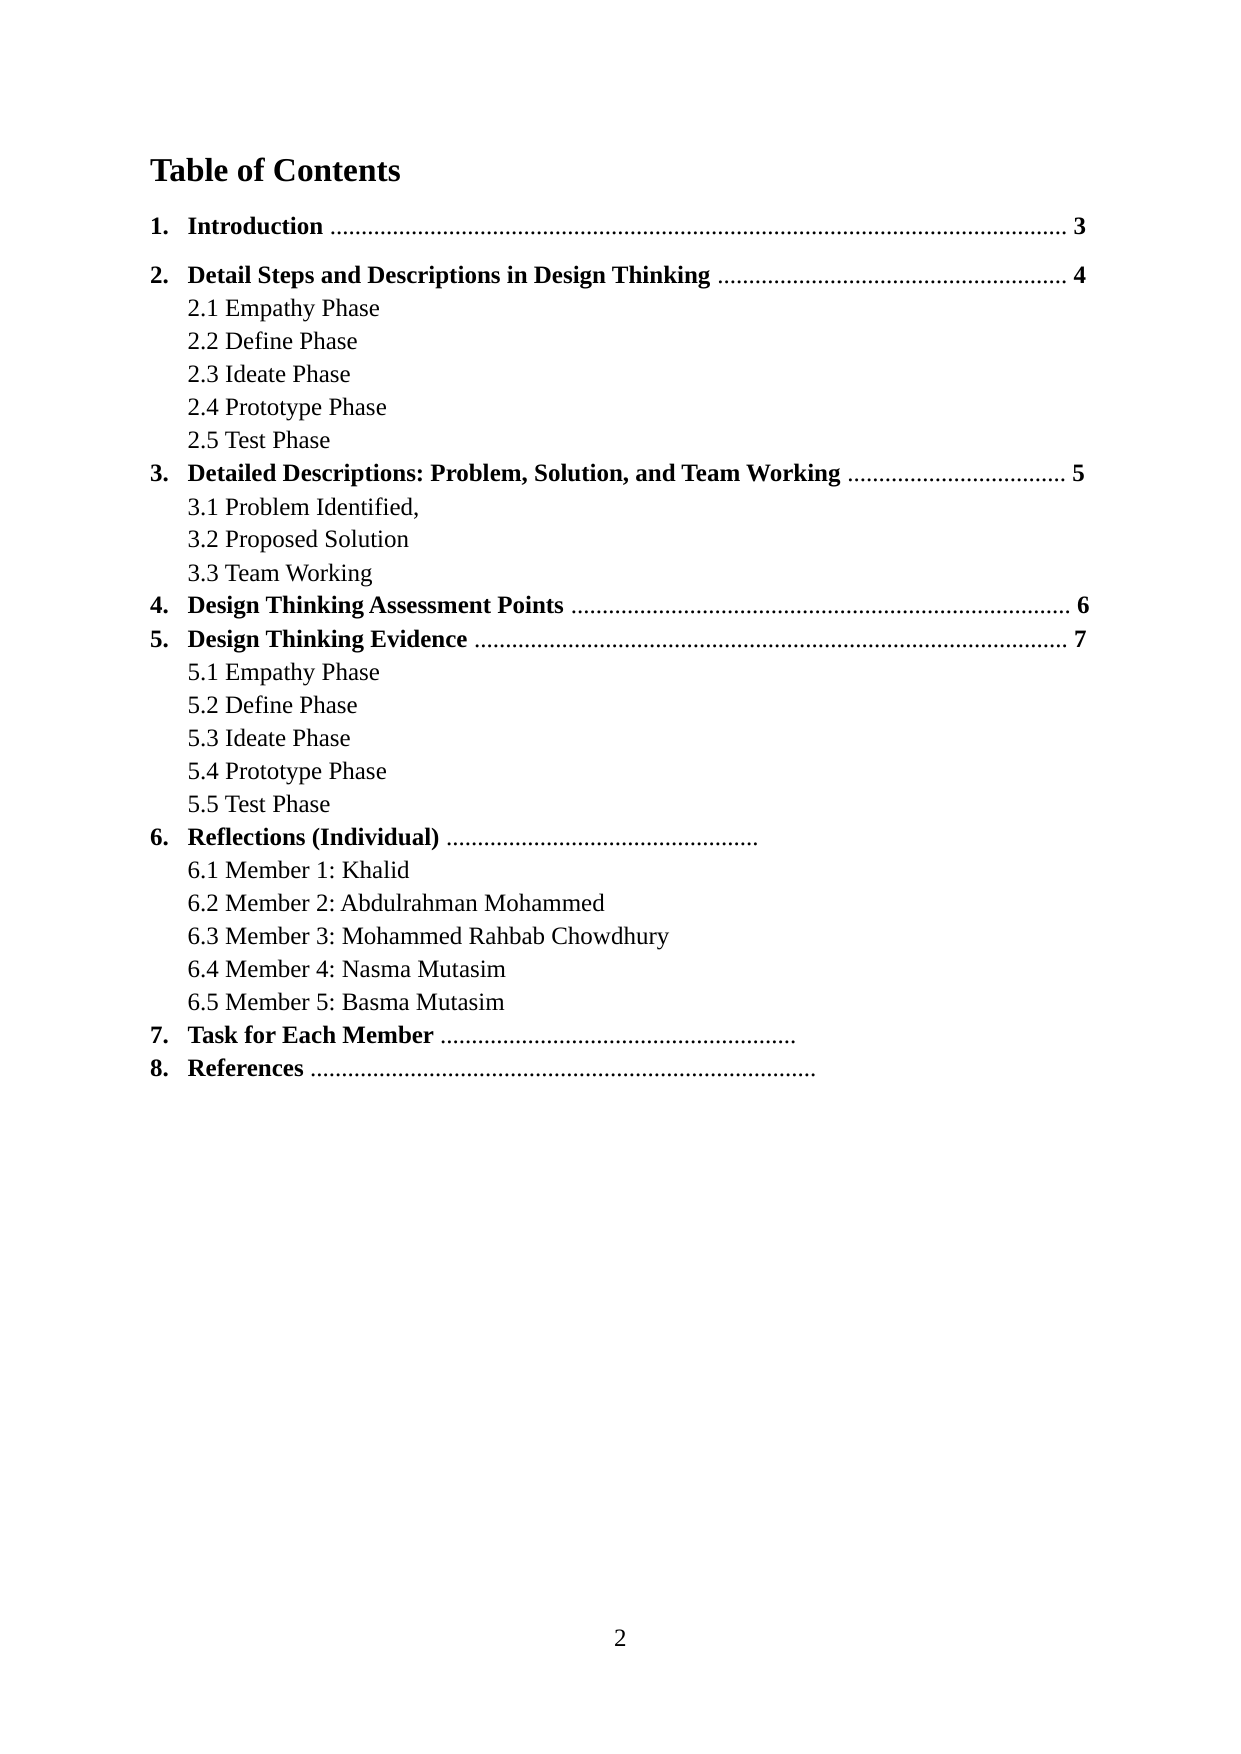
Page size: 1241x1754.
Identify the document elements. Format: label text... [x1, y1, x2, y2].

list Design Thinking Assessment Points ................................................................................ 6 [150, 591, 1090, 619]
list Detail Steps and Descriptions in Design Thinking ........................................................ 4 2.1 Empathy Phase 2.2 Define Phase 2.3 Ideate Phase 2.4 Prototype Phase 2.5 Test Phase [150, 260, 1090, 454]
list Design Thinking Evidence ............................................................................................... 7 5.1 Empathy Phase 5.2 Define Phase 5.3 Ideate Phase 5.4 Prototype Phase 5.5 Test Phase [150, 624, 1090, 817]
list Detailed Descriptions: Problem, Solution, and Team Working ................................... 5 3.1 Problem Identified, 3.2 Proposed Solution 3.3 Team Working [150, 458, 1090, 586]
list References ................................................................................. [150, 1053, 1090, 1082]
list Reflections (Individual) .................................................. 6.1 Member 1: Khalid 6.2 Member 2: Abdulrahman Mohammed 6.3 Member 3: Mohammed Rahbab Chowdhury 6.4 Member 4: Nasma Mutasim 6.5 Member 5: Basma Mutasim [150, 822, 1090, 1016]
list Introduction ...................................................................................................................... 3 [150, 211, 1090, 239]
list Task for Each Member ......................................................... [150, 1020, 1090, 1049]
text Table of Contents [150, 150, 1090, 188]
